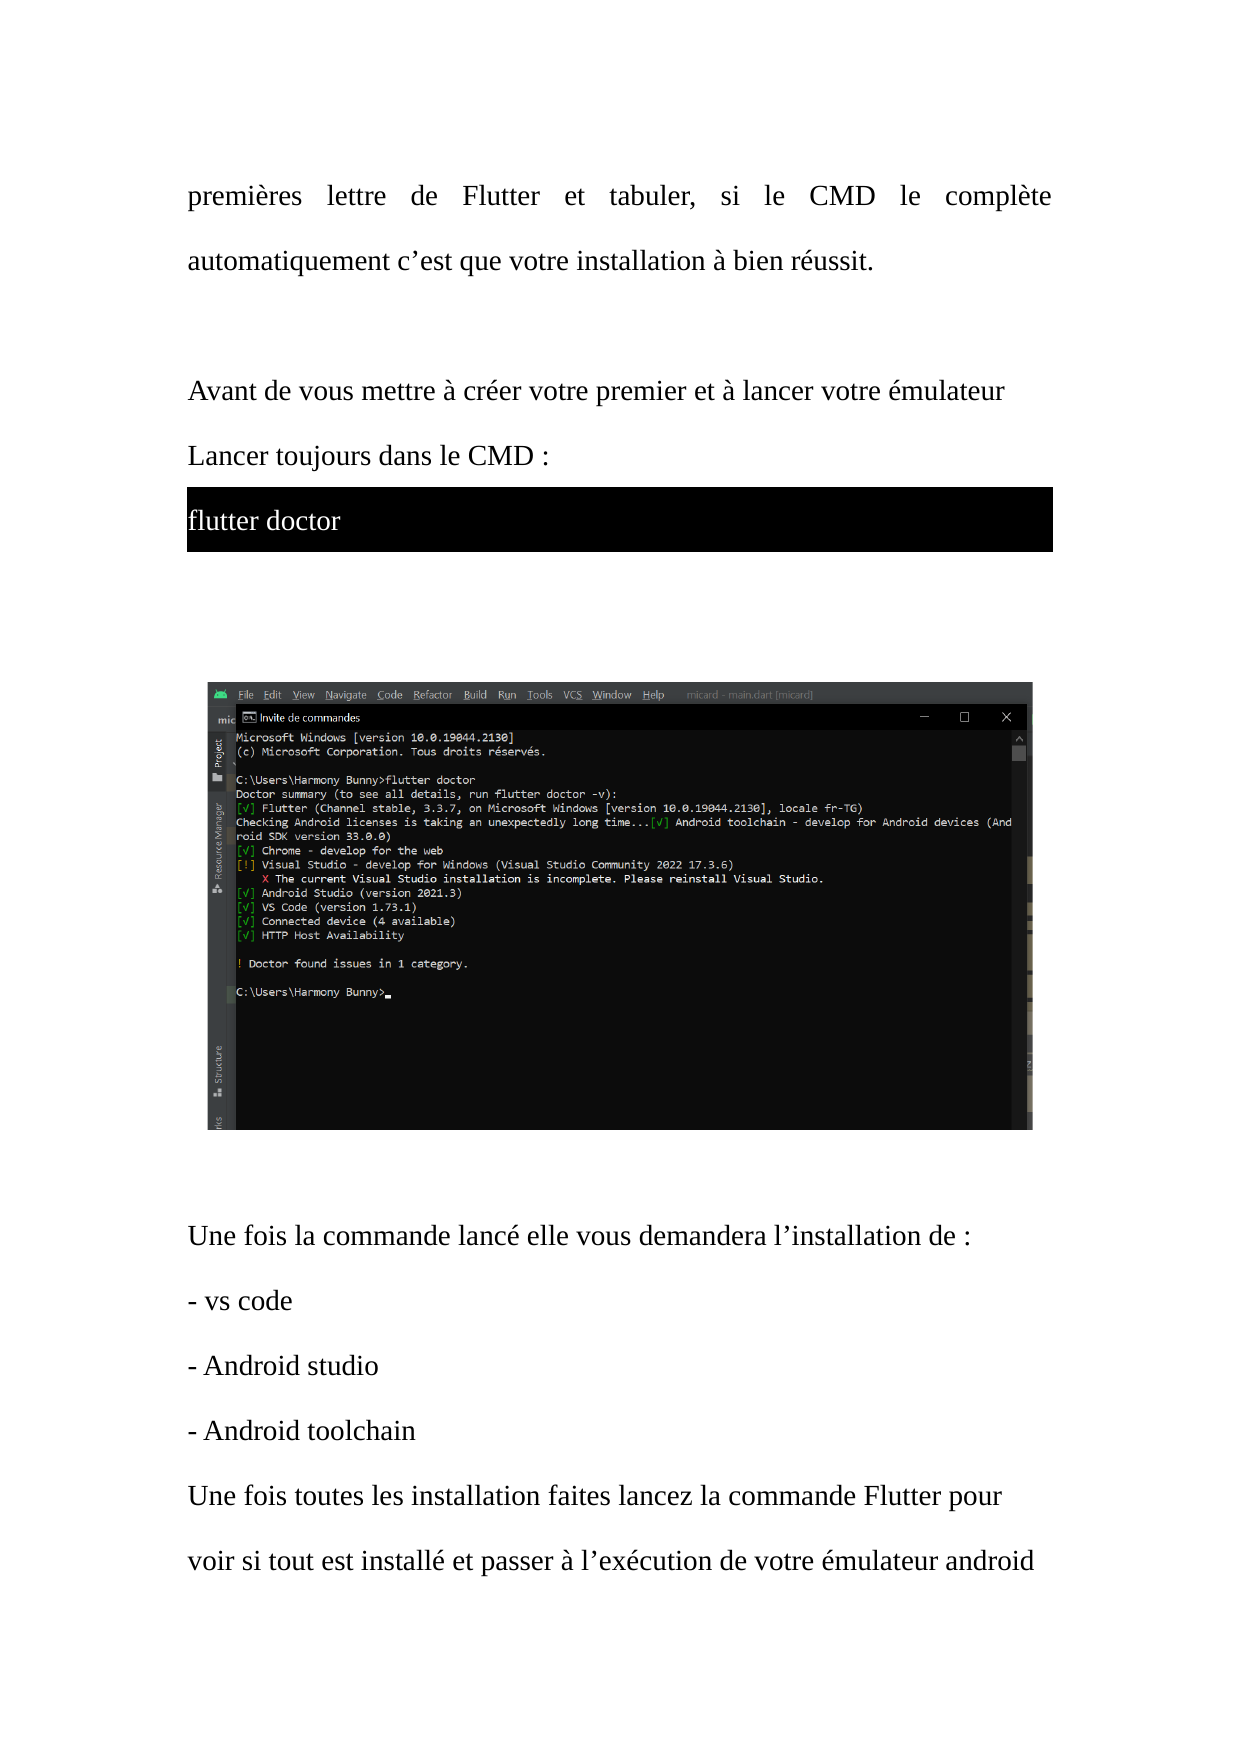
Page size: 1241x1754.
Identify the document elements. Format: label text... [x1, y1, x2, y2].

text Une fois toutes les installation faites lancez la commande Flutter pour voir si tout est installé et passer à l’exécution de votre émulateur android [187, 1462, 1053, 1592]
text flutter doctor [187, 487, 1053, 552]
picture [207, 682, 1033, 1130]
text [187, 162, 1053, 292]
text Avant de vous mettre à créer votre premier et à lancer votre émulateur [187, 357, 1053, 422]
text - Android studio [187, 1332, 1053, 1397]
text Une fois la commande lancé elle vous demandera l’installation de : [187, 1202, 1053, 1267]
text Lancer toujours dans le CMD : [187, 422, 1053, 487]
text - vs code [187, 1267, 1053, 1332]
text - Android toolchain [187, 1397, 1053, 1462]
